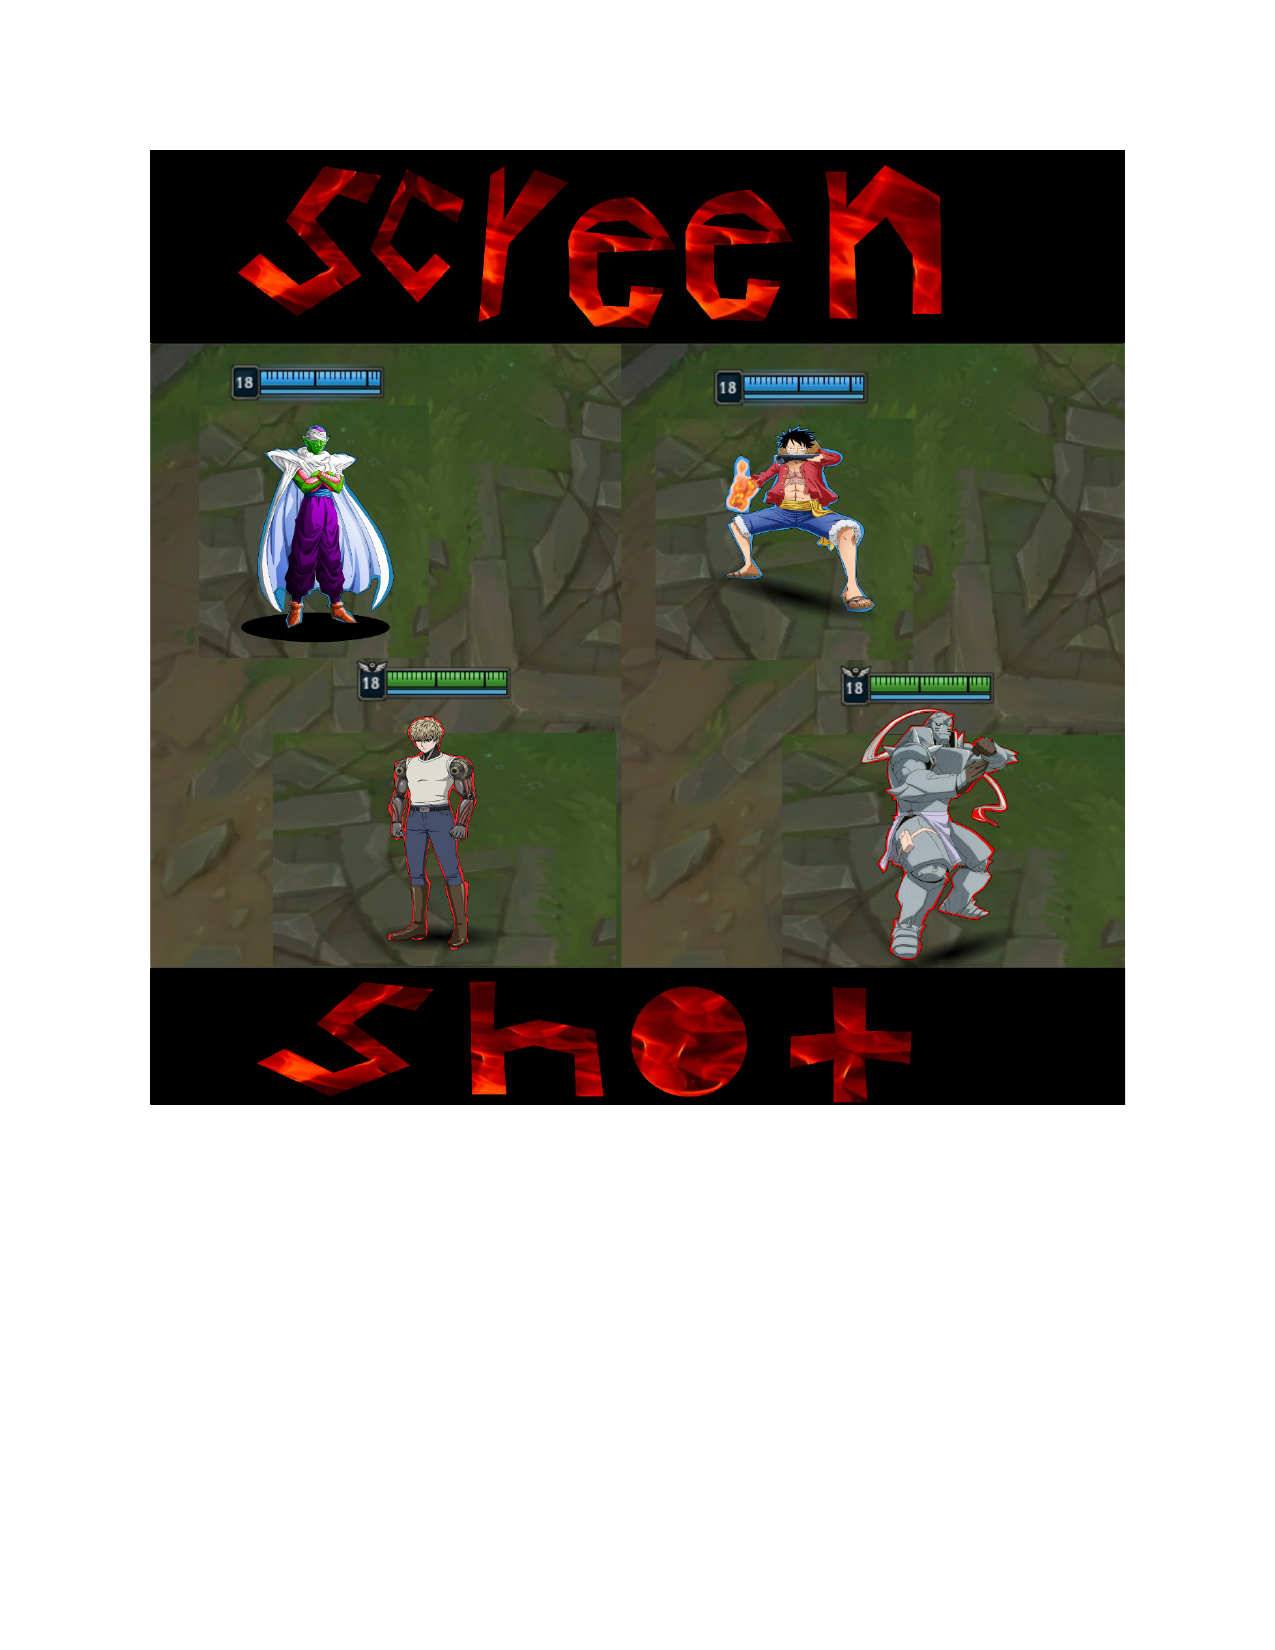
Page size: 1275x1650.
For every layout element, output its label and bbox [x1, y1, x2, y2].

picture [150, 150, 1125, 1105]
